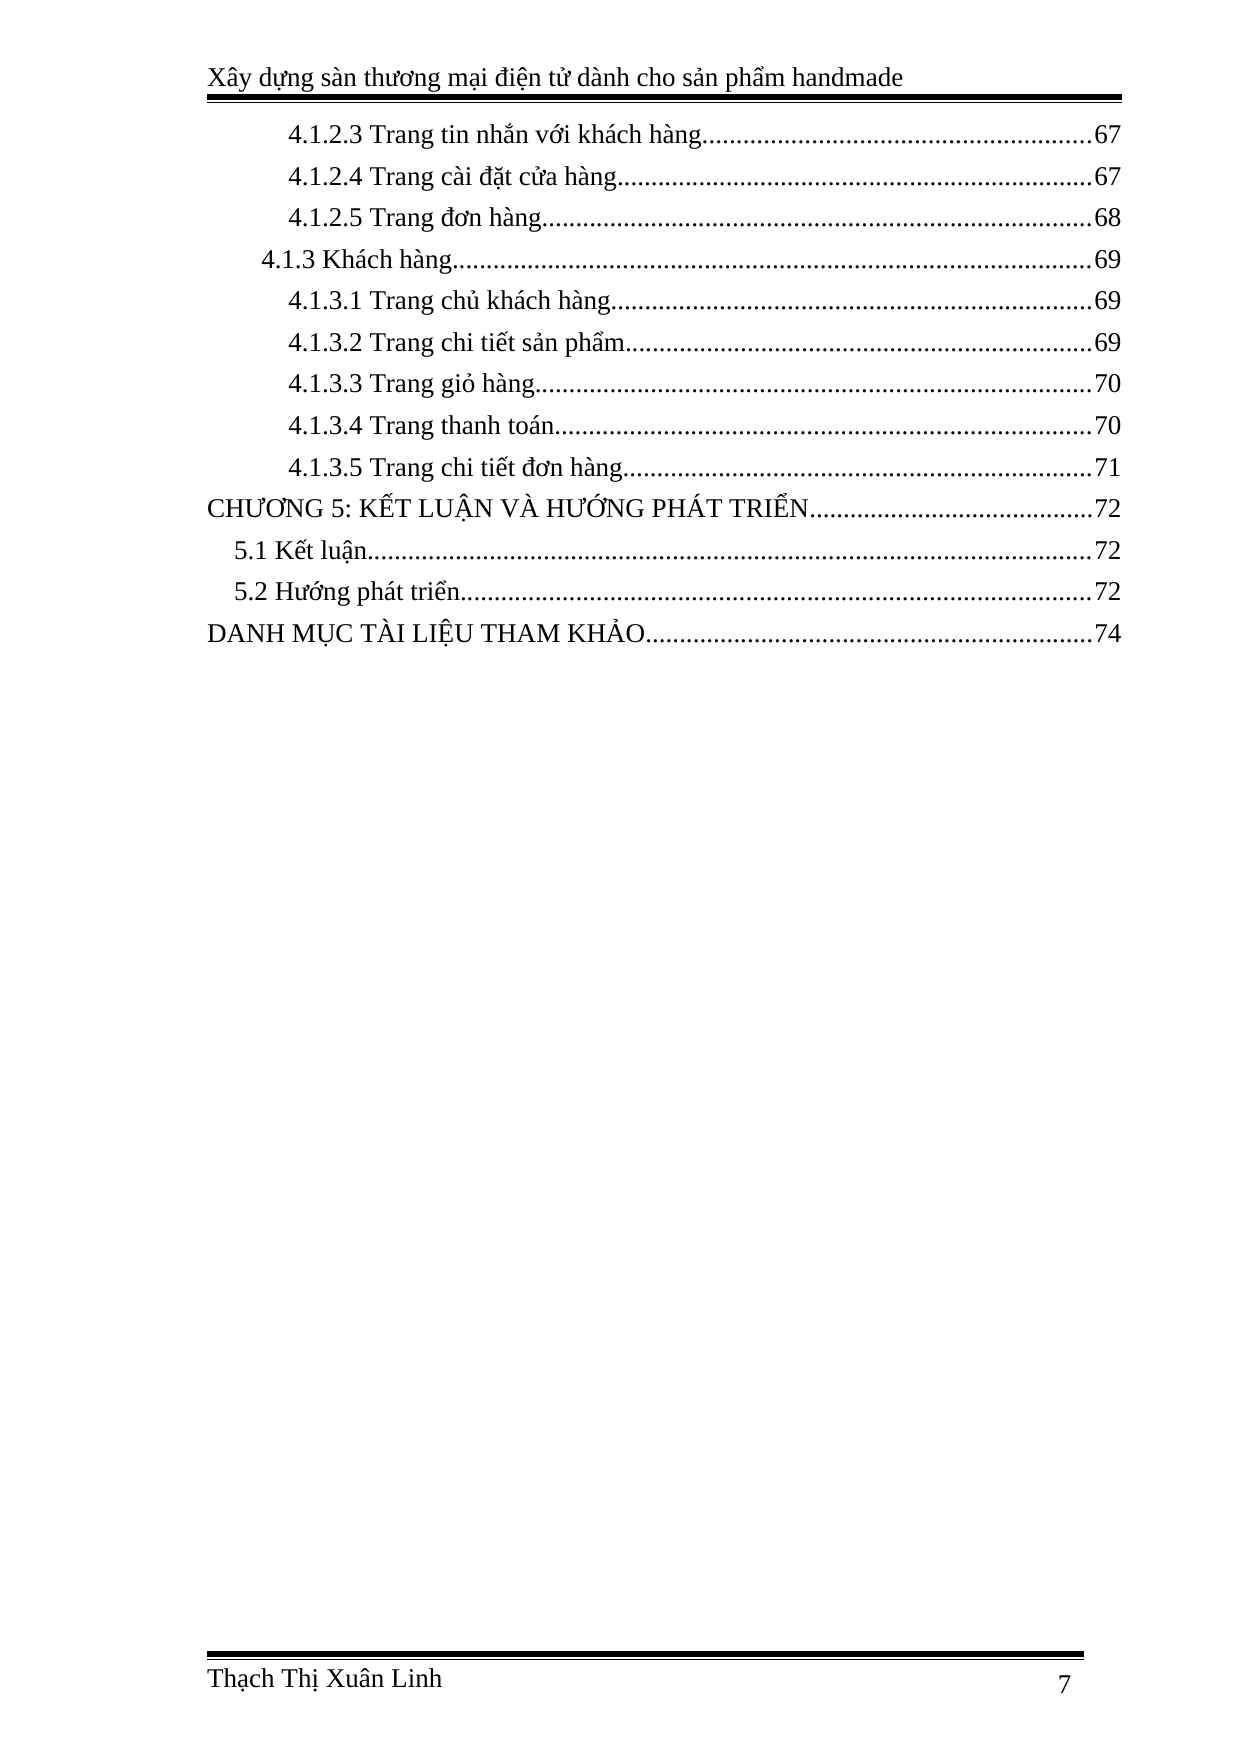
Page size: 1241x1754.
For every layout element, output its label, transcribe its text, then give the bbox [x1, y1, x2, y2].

text 4.1.3.2 Trang chi tiết sản phẩm 69 [288, 326, 1122, 357]
text 4.1.3.5 Trang chi tiết đơn hàng 71 [288, 451, 1122, 482]
text 5.1 Kết luận 72 [234, 534, 1122, 565]
text 4.1.2.4 Trang cài đặt cửa hàng 67 [288, 160, 1122, 191]
text 4.1.3 Khách hàng 69 [261, 243, 1122, 274]
text 4.1.3.3 Trang giỏ hàng 70 [288, 367, 1122, 399]
text 4.1.2.5 Trang đơn hàng 68 [288, 201, 1122, 232]
text 4.1.3.4 Trang thanh toán 70 [288, 409, 1122, 440]
text 4.1.2.3 Trang tin nhắn với khách hàng 67 [288, 118, 1122, 149]
text 4.1.3.1 Trang chủ khách hàng 69 [288, 284, 1122, 316]
text CHƯƠNG 5: KẾT LUẬN VÀ HƯỚNG PHÁT TRIỂN 72 [207, 492, 1122, 523]
text DANH MỤC TÀI LIỆU THAM KHẢO 74 [207, 617, 1122, 648]
text 5.2 Hướng phát triển 72 [234, 575, 1122, 606]
